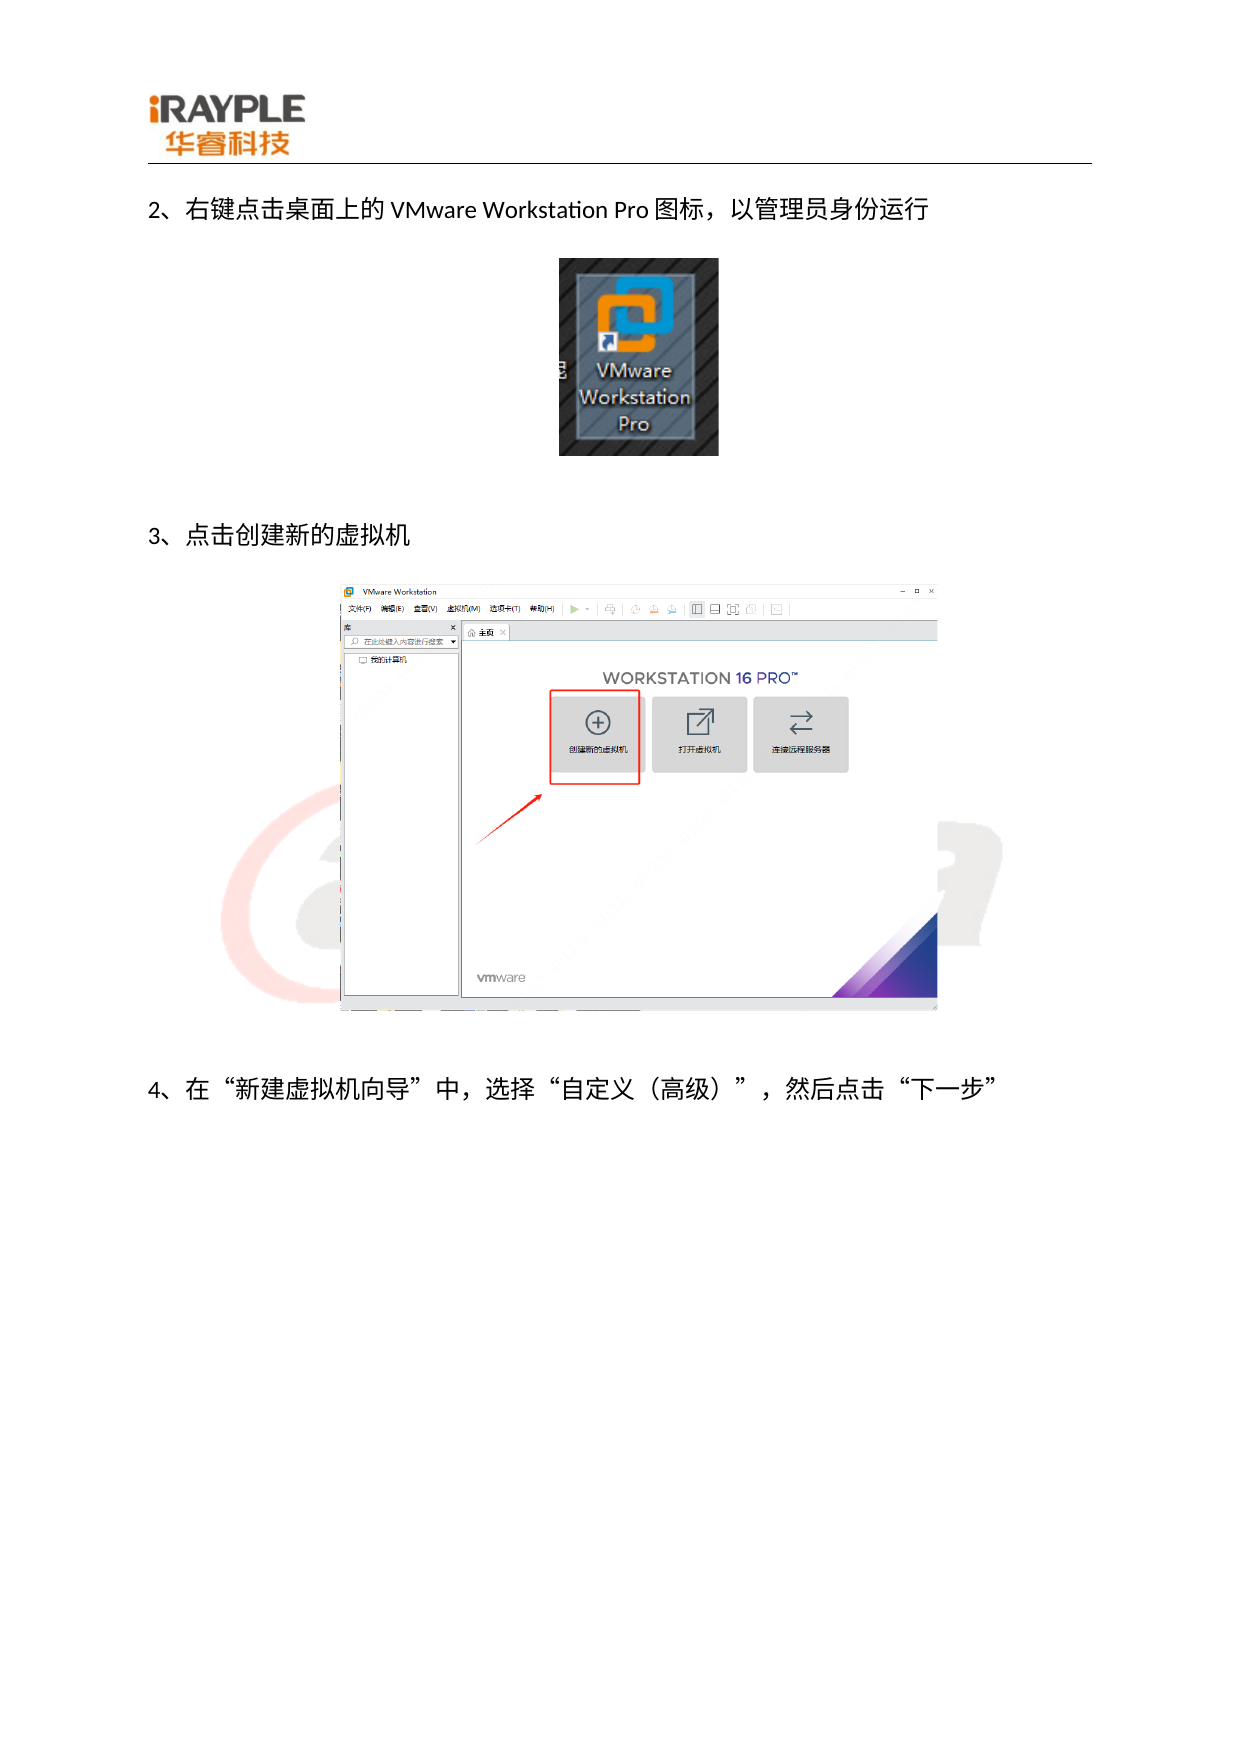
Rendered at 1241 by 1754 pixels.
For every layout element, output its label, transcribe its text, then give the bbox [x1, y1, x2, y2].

text 3、点击创建新的虚拟机 [148, 501, 1092, 566]
picture [340, 584, 938, 1011]
picture [147, 88, 312, 161]
picture [559, 258, 719, 456]
text 4、在“新建虚拟机向导”中，选择“自定义（高级）”，然后点击“下一步” [148, 1055, 1092, 1120]
text 2、右键点击桌面上的VMware Workstation Pro图标，以管理员身份运行 [148, 176, 1092, 241]
